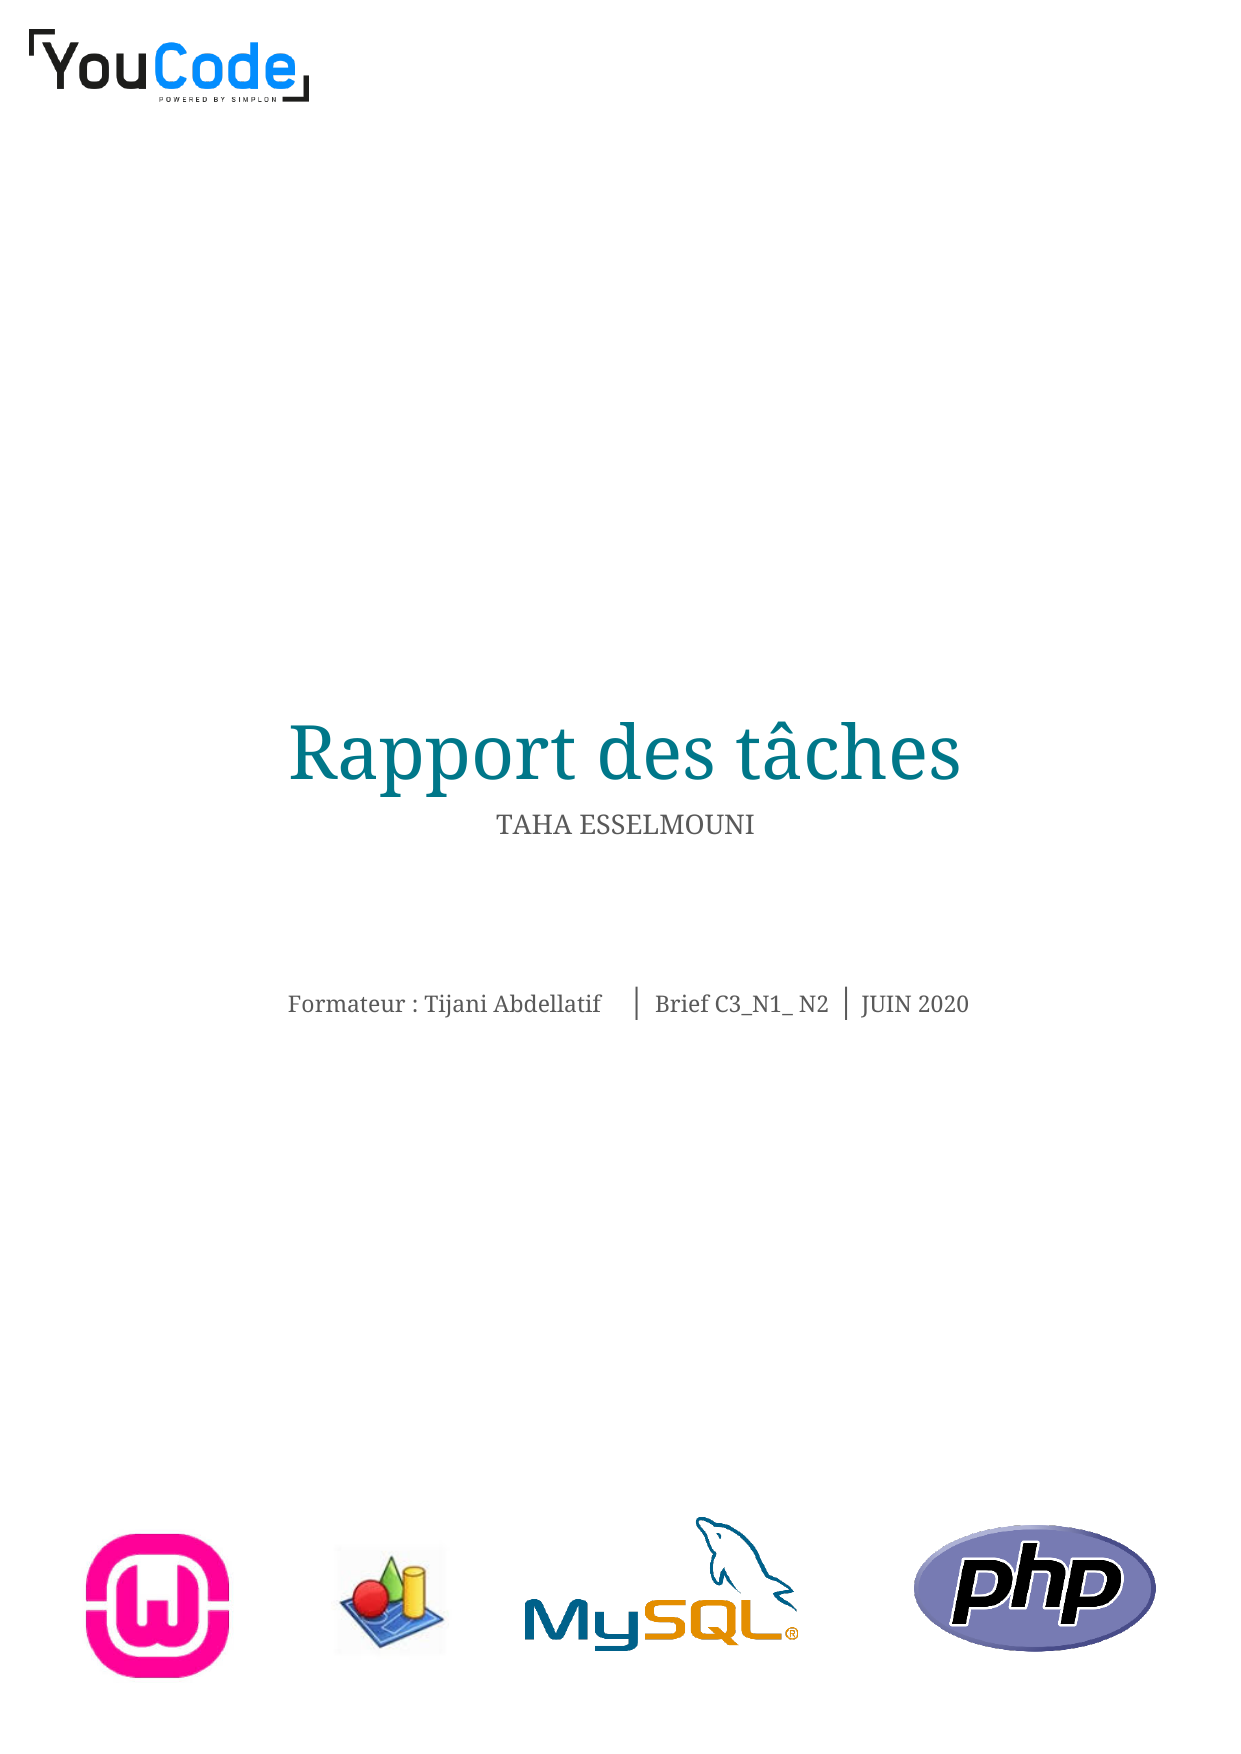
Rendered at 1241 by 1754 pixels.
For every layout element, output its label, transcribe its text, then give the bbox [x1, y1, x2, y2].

subtitle tAha esselmouni [187, 806, 1063, 843]
picture [80, 1482, 798, 1721]
picture [19, 25, 319, 104]
picture [910, 1521, 1159, 1655]
text Formateur : Tijani Abdellatif | Brief C3_N1_ N2 | JUIN 2020 [187, 977, 1063, 1023]
title Rapport des tâches [187, 699, 1063, 802]
